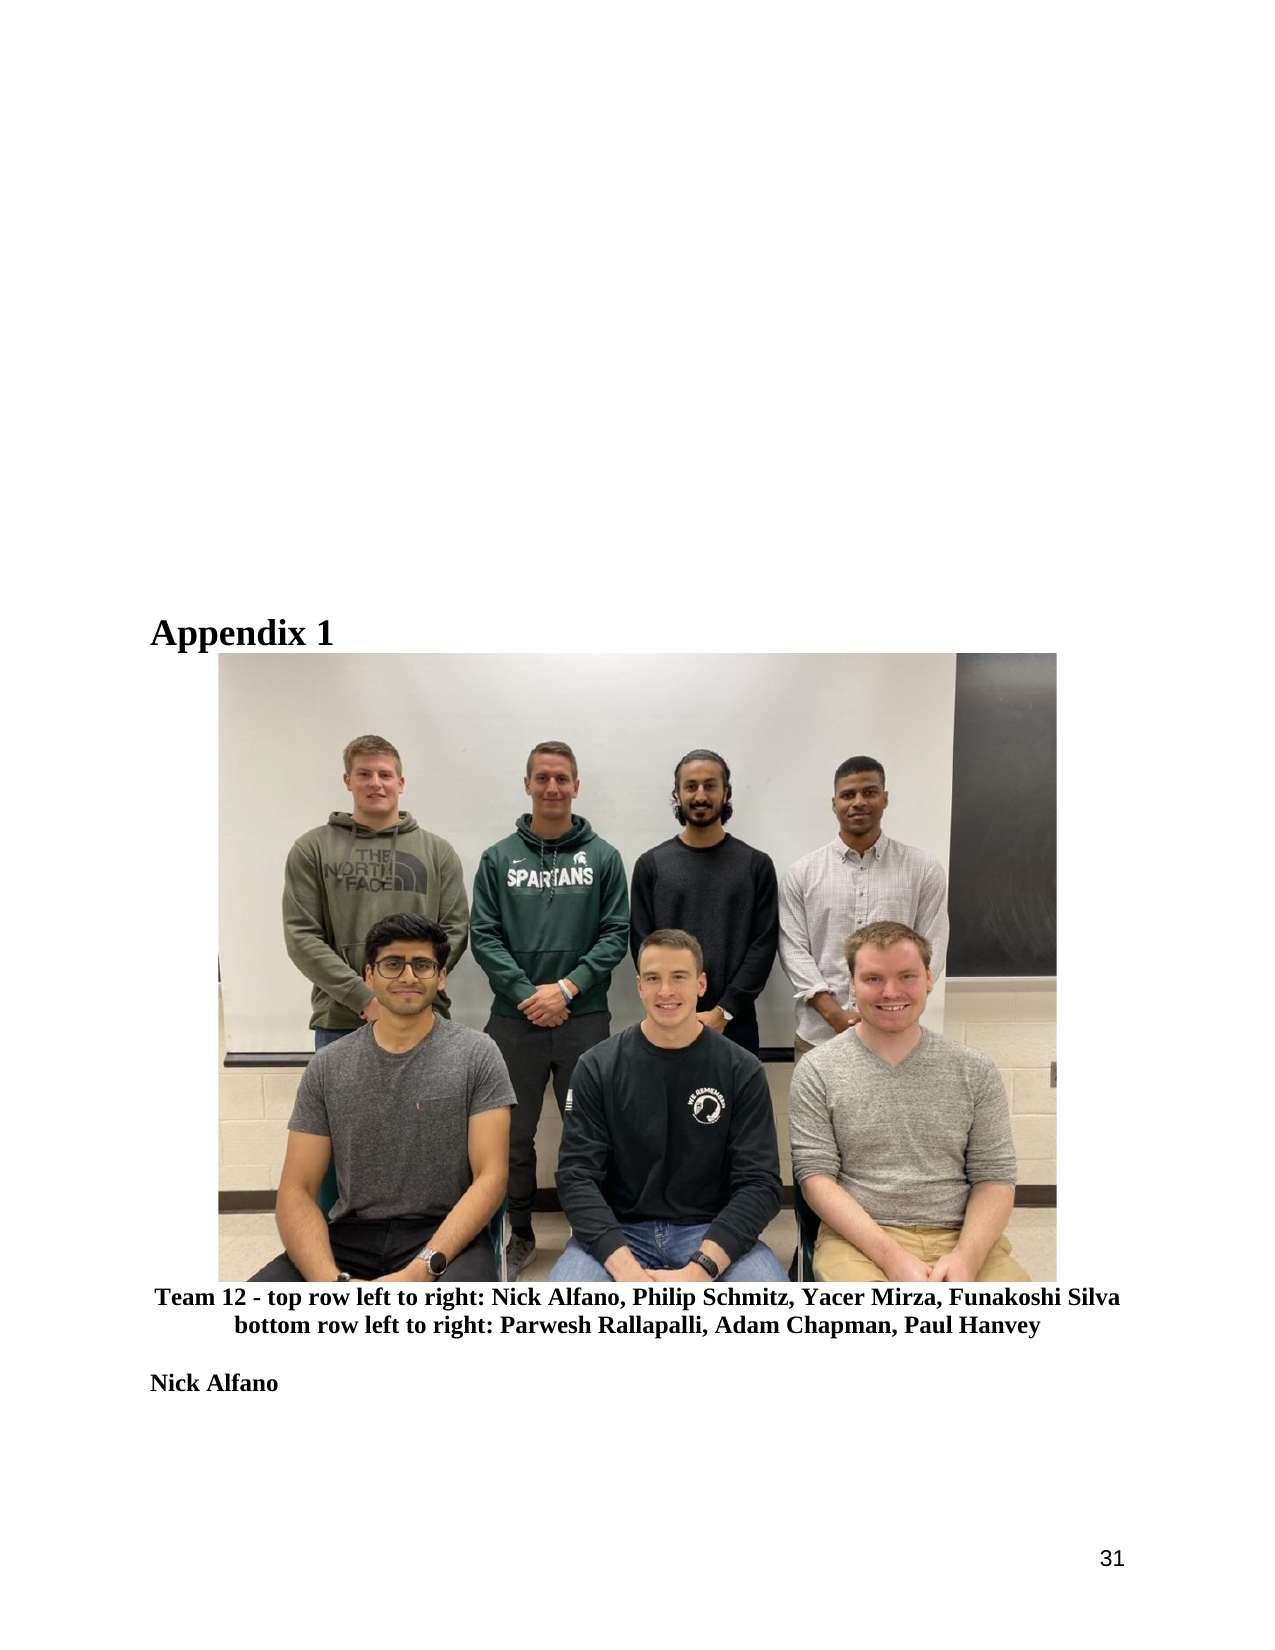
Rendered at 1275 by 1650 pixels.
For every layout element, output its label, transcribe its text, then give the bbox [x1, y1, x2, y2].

picture [218, 653, 1057, 1282]
text Appendix 1 [150, 610, 1125, 653]
text Team 12 - top row left to right: Nick Alfano, Philip Schmitz, Yacer Mirza, Funakoshi Silva [150, 1282, 1125, 1311]
text bottom row left to right: Parwesh Rallapalli, Adam Chapman, Paul Hanvey [150, 1311, 1125, 1339]
text Nick Alfano [150, 1368, 1125, 1397]
